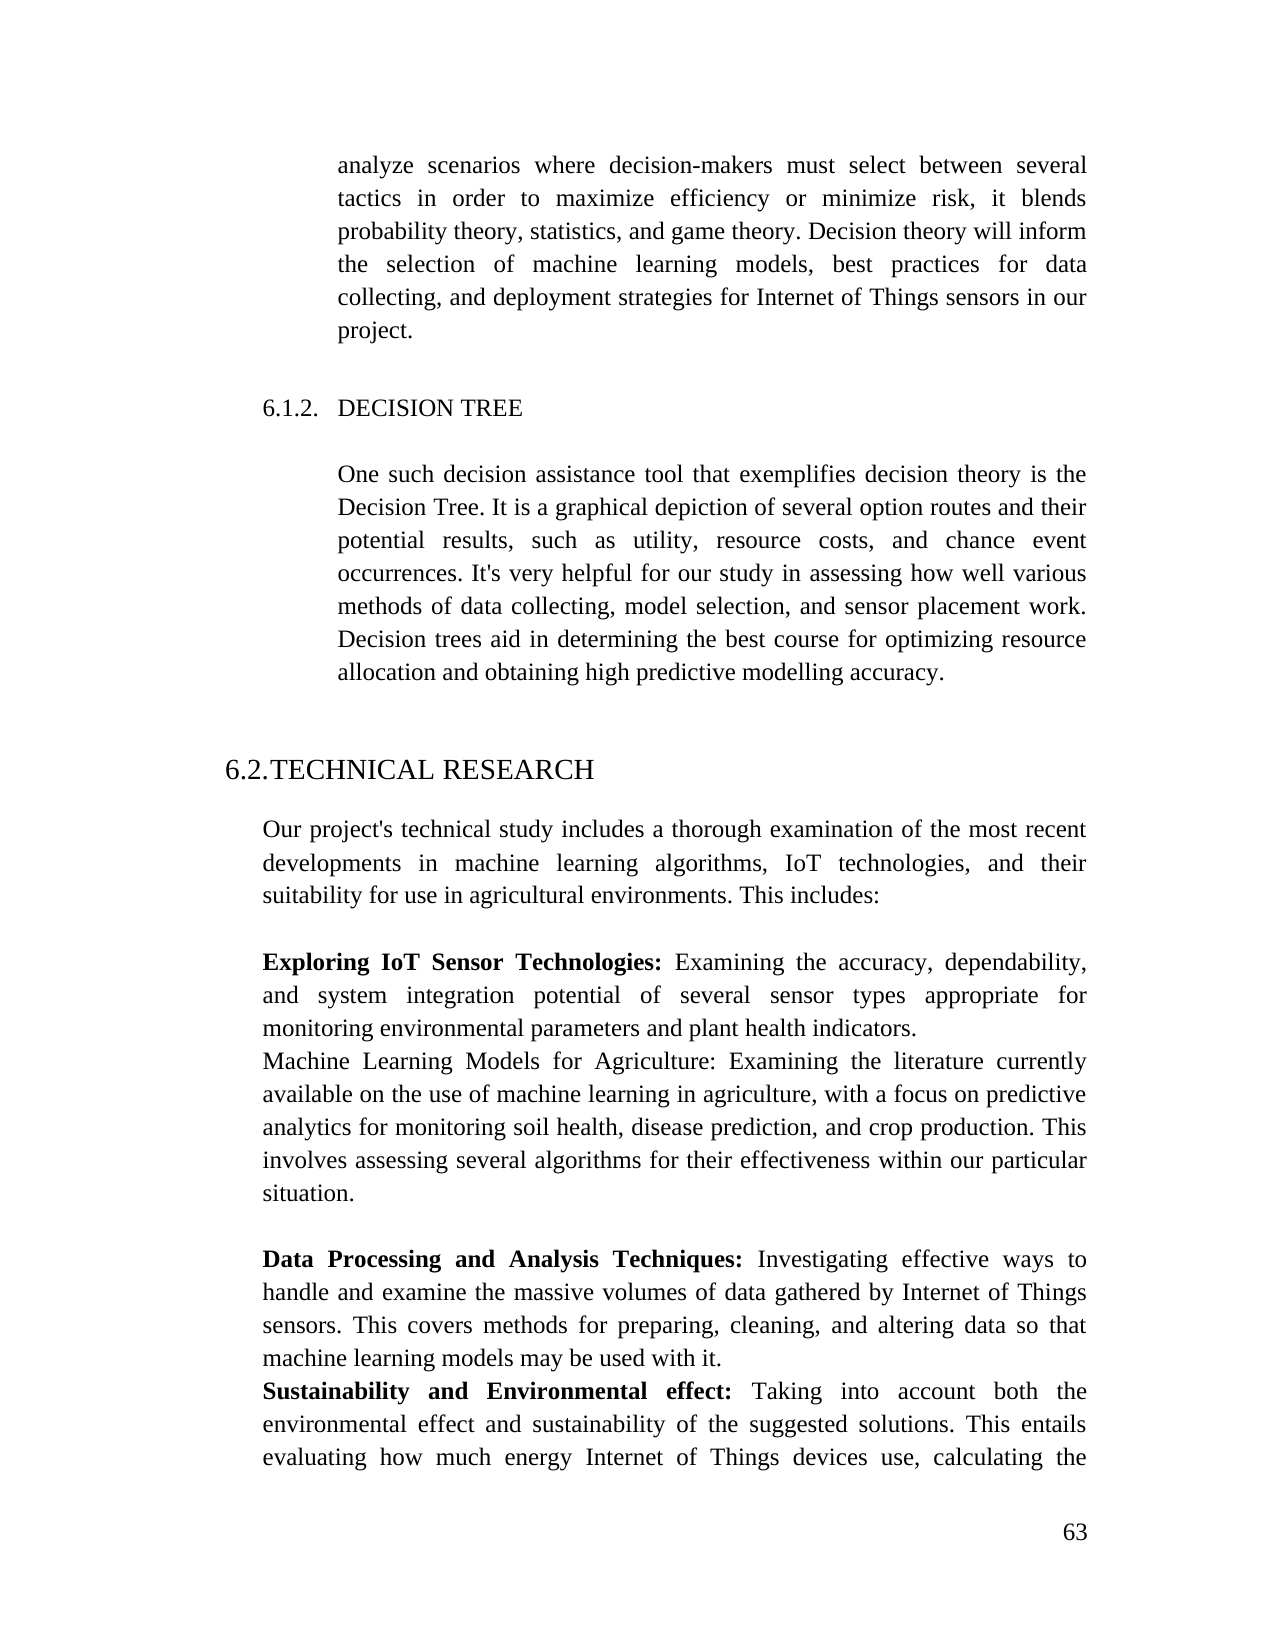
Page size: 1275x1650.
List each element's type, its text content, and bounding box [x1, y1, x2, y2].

list One such decision assistance tool that exemplifies decision theory is the Decision Tree. It is a graphical depiction of several option routes and their potential results, such as utility, resource costs, and chance event occurrences. It's very helpful for our study in assessing how well various methods of data collecting, model selection, and sensor placement work. Decision trees aid in determining the best course for optimizing resource allocation and obtaining high predictive modelling accuracy. [337, 459, 1087, 686]
list Machine Learning Models for Agriculture: Examining the literature currently available on the use of machine learning in agriculture, with a focus on predictive analytics for monitoring soil health, disease prediction, and crop production. This involves assessing several algorithms for their effectiveness within our particular situation. [262, 1046, 1087, 1207]
subtitle DECISION TREE [262, 393, 1087, 422]
list Data Processing and Analysis Techniques: Investigating effective ways to handle and examine the massive volumes of data gathered by Internet of Things sensors. This covers methods for preparing, cleaning, and altering data so that machine learning models may be used with it. [262, 1244, 1087, 1372]
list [337, 150, 1087, 344]
subtitle TECHNICAL RESEARCH [225, 752, 1087, 786]
list Exploring IoT Sensor Technologies: Examining the accuracy, dependability, and system integration potential of several sensor types appropriate for monitoring environmental parameters and plant health indicators. [262, 947, 1087, 1041]
list Our project's technical study includes a thorough examination of the most recent developments in machine learning algorithms, IoT technologies, and their suitability for use in agricultural environments. This includes: [262, 814, 1087, 909]
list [262, 1376, 1087, 1471]
